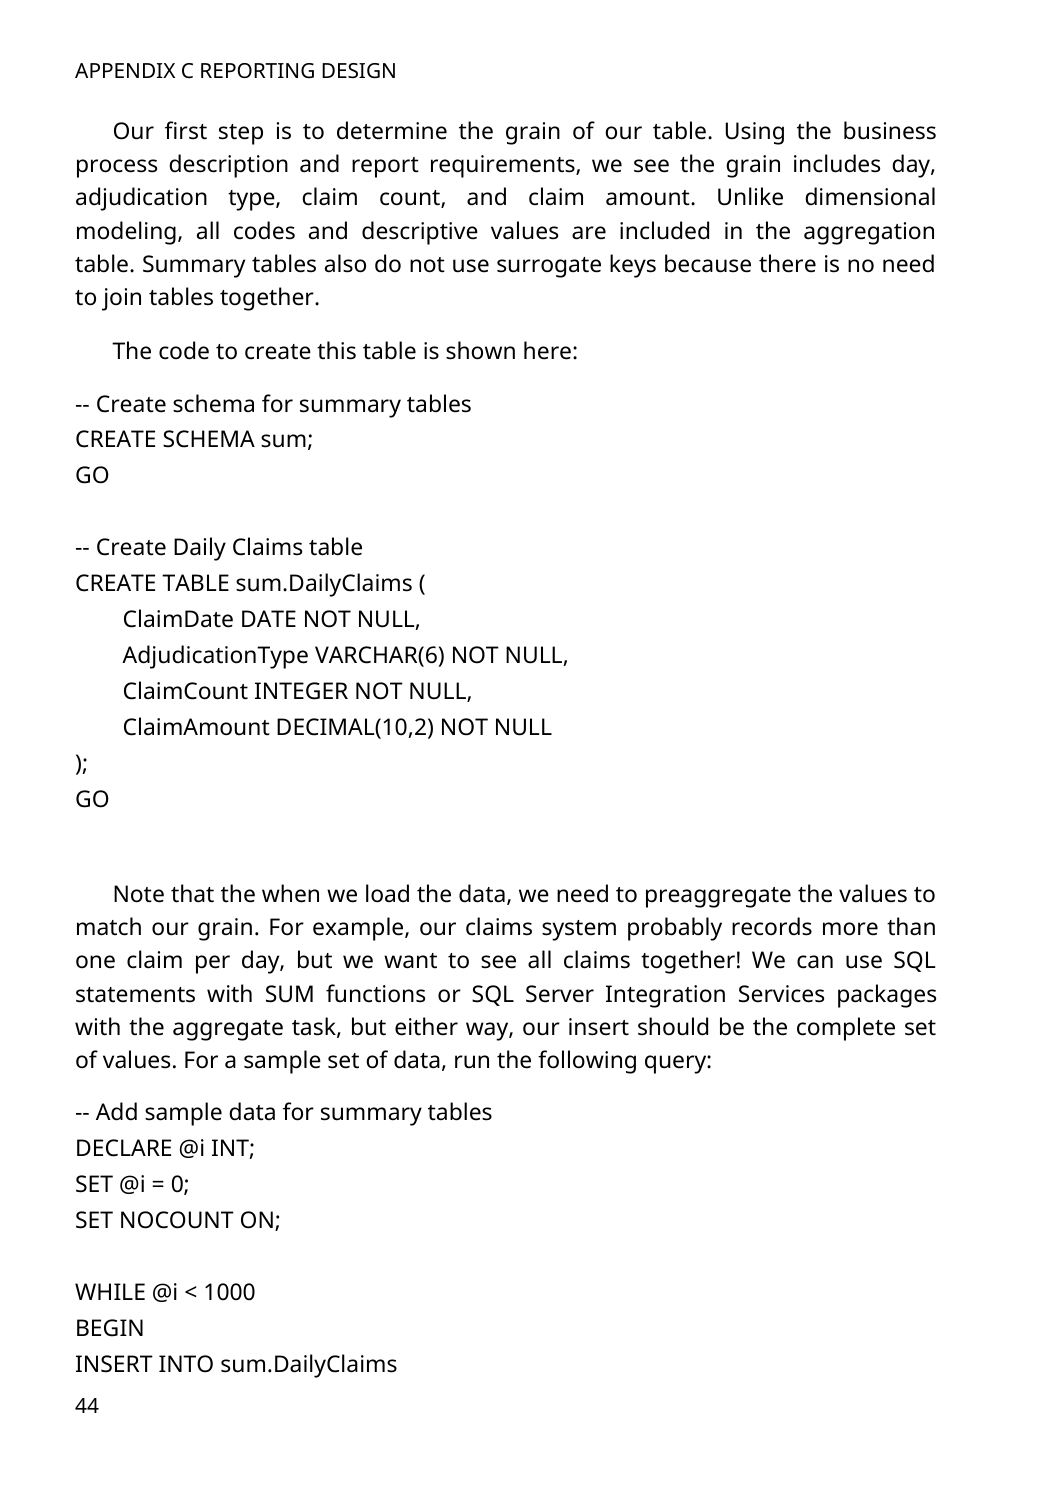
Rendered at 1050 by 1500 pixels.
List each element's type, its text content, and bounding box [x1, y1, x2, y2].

text Note that the when we load the data, we need to preaggregate the values to match our grain. For example, our claims system probably records more than one claim per day, but we want to see all claims together! We can use SQL statements with SUM functions or SQL Server Integration Services packages with the aggregate task, but either way, our insert should be the complete set of values. For a sample set of data, run the following query: [75, 876, 937, 1076]
text ClaimAmount DECIMAL(10,2) NOT NULL [75, 711, 937, 742]
text GO [75, 783, 937, 814]
text -- Create Daily Claims table [75, 531, 937, 562]
text WHILE @i < 1000 [75, 1276, 937, 1307]
text AdjudicationType VARCHAR(6) NOT NULL, [75, 639, 937, 670]
text ); [75, 747, 937, 778]
text GO [75, 459, 937, 491]
text INSERT INTO sum.DailyClaims [75, 1348, 937, 1379]
text CREATE SCHEMA sum; [75, 423, 937, 455]
text ClaimCount INTEGER NOT NULL, [75, 675, 937, 706]
text Our first step is to determine the grain of our table. Using the business process description and report requirements, we see the grain includes day, adjudication type, claim count, and claim amount. Unlike dimensional modeling, all codes and descriptive values are included in the aggregation table. Summary tables also do not use surrogate keys because there is no need to join tables together. [75, 112, 937, 312]
text The code to create this table is shown here: [75, 333, 937, 367]
text SET @i = 0; [75, 1168, 937, 1199]
text CREATE TABLE sum.DailyClaims ( [75, 567, 937, 598]
text -- Create schema for summary tables [75, 387, 937, 419]
text -- Add sample data for summary tables [75, 1096, 937, 1128]
text SET NOCOUNT ON; [75, 1204, 937, 1235]
text DECLARE @i INT; [75, 1132, 937, 1163]
text BEGIN [75, 1312, 937, 1343]
text ClaimDate DATE NOT NULL, [75, 603, 937, 634]
